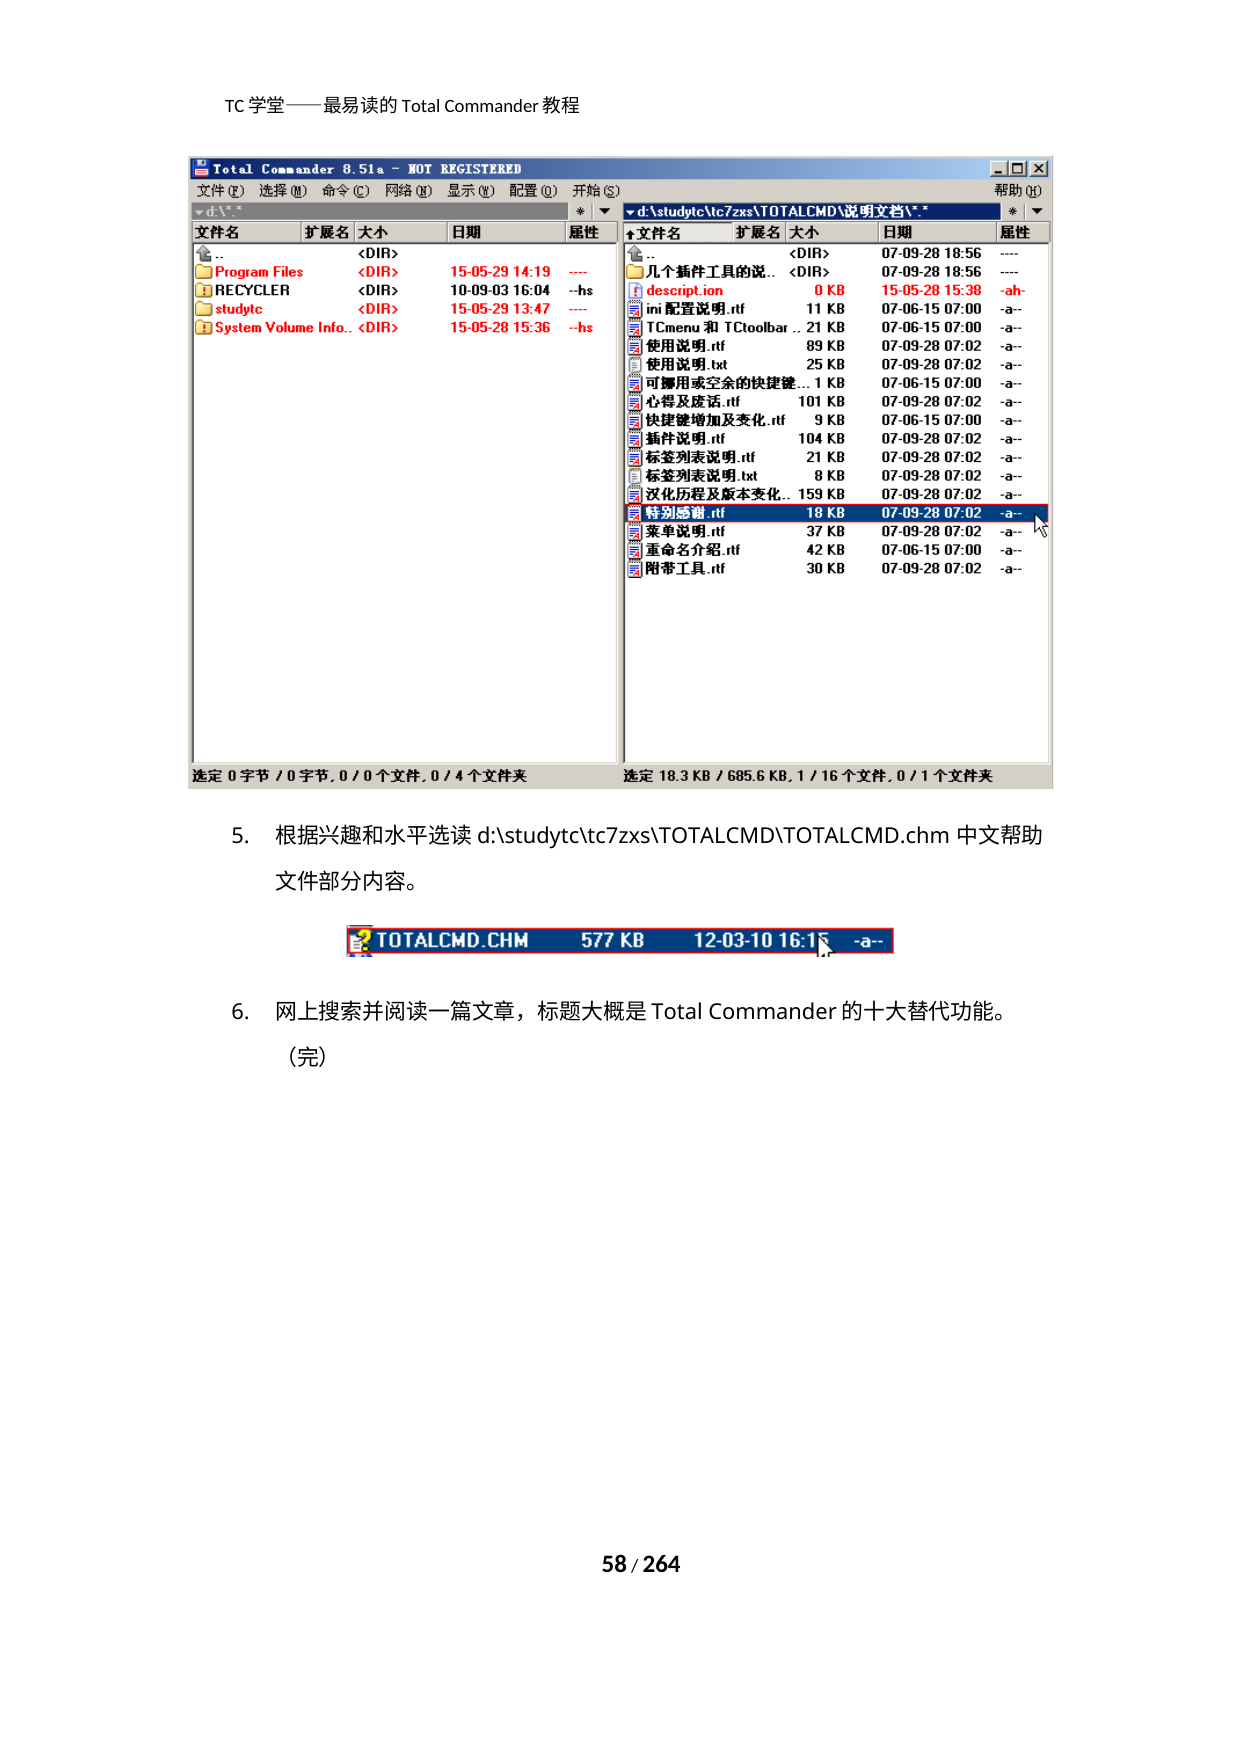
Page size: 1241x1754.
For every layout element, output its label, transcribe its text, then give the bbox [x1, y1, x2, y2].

picture [346, 925, 894, 957]
list 网上搜索并阅读一篇文章，标题大概是Total Commander的十大替代功能。（完） [231, 990, 1053, 1075]
picture [187, 155, 1054, 789]
list 根据兴趣和水平选读 d:\studytc\tc7zxs\TOTALCMD\TOTALCMD.chm 中文帮助文件部分内容。 [231, 814, 1053, 900]
